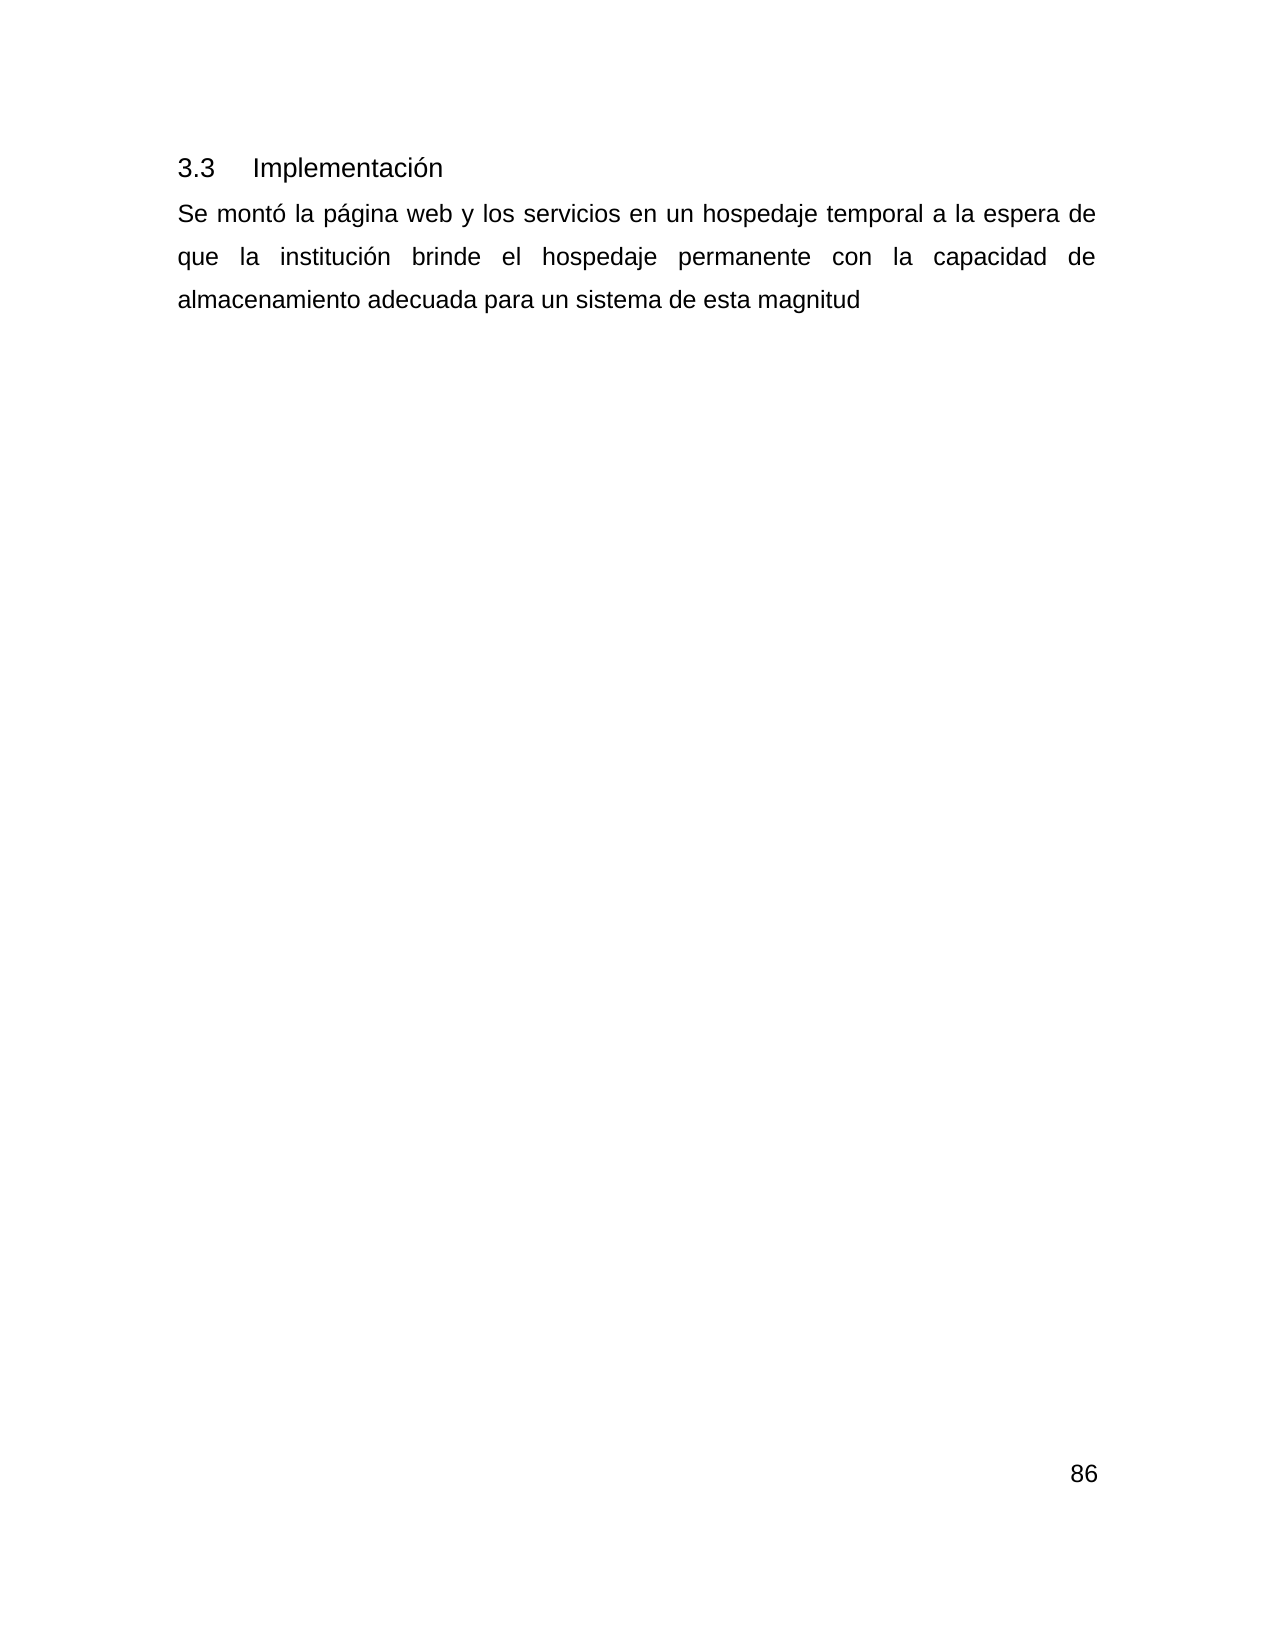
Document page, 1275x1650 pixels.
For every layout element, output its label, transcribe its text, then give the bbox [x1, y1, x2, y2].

subtitle 3.3 Implementación [177, 152, 1098, 183]
text Se montó la página web y los servicios en un hospedaje temporal a la espera de que la institución brinde el hospedaje permanente con la capacidad de almacenamiento adecuada para un sistema de esta magnitud [177, 199, 1098, 314]
